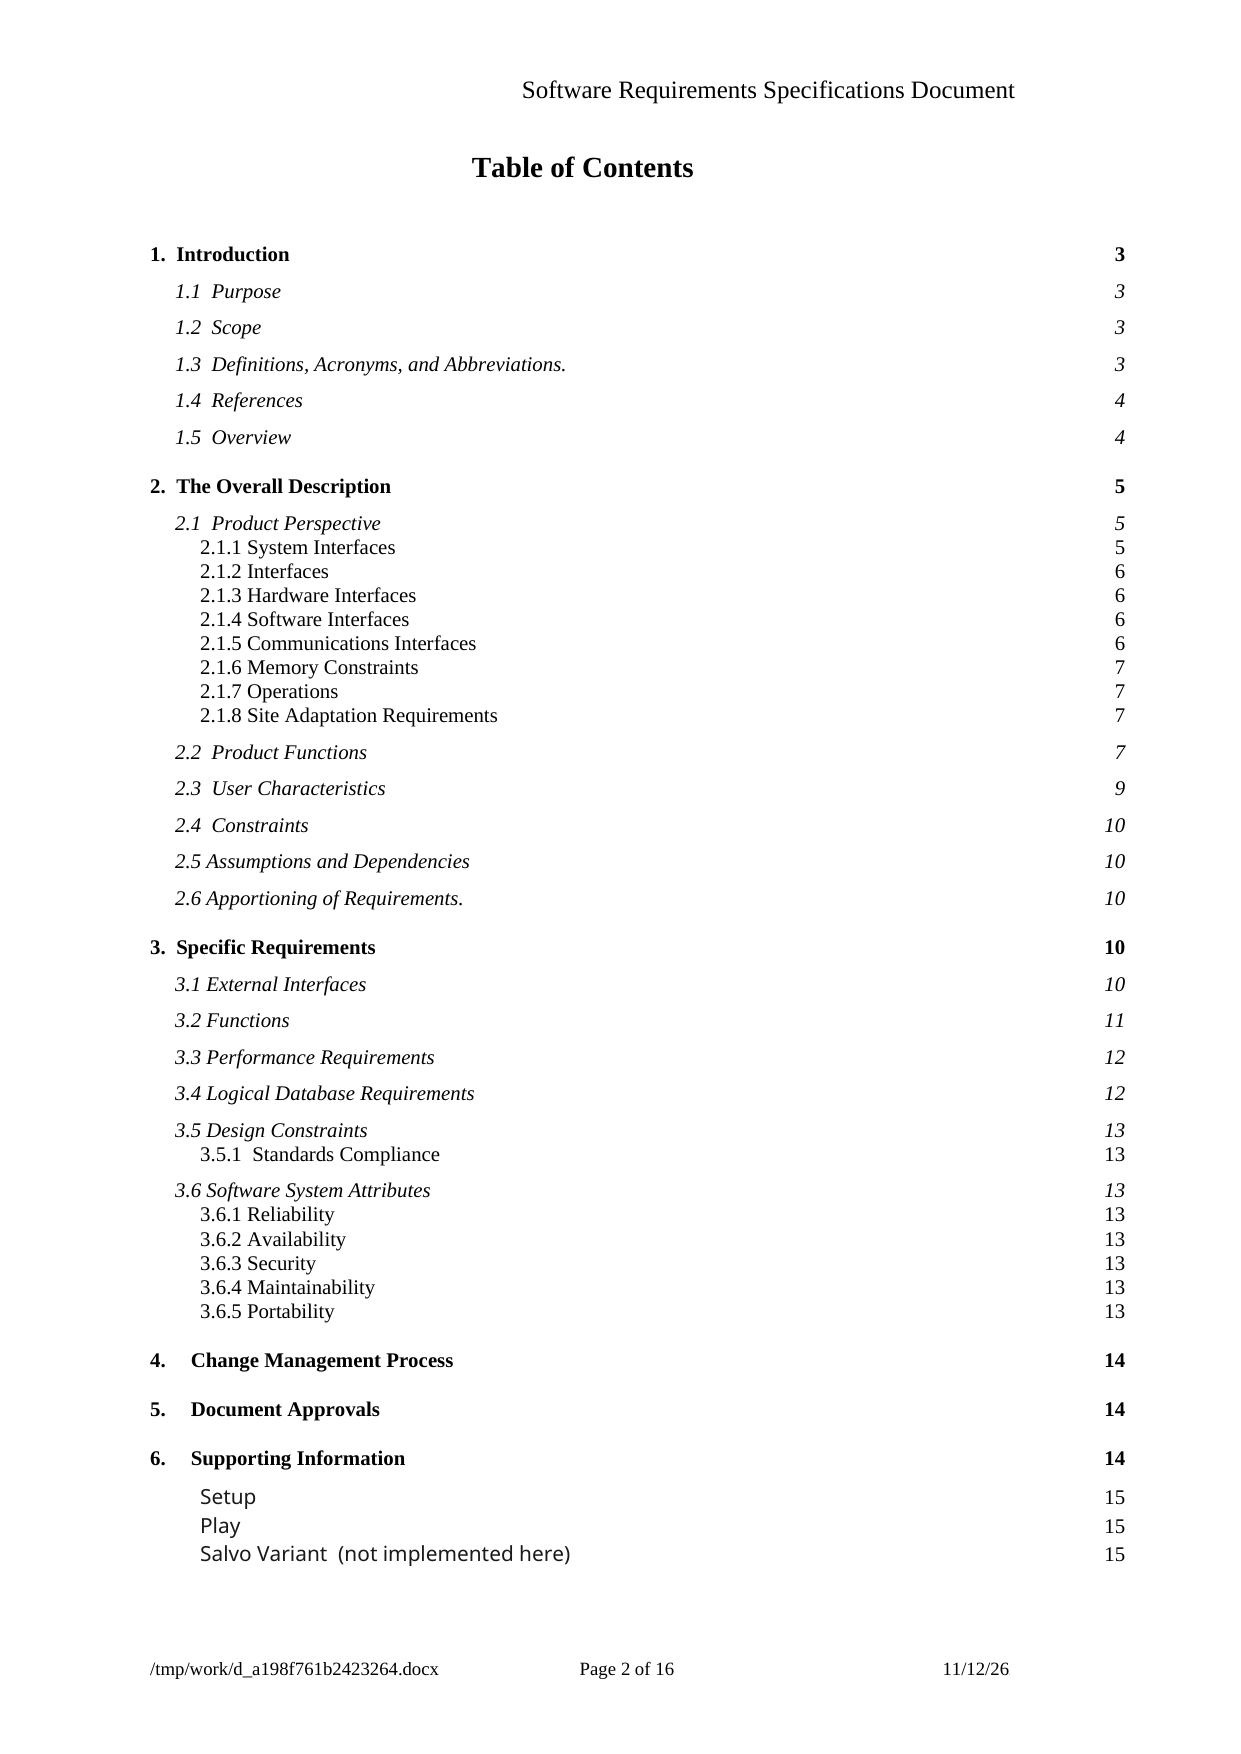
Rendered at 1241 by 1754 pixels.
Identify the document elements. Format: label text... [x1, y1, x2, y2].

text 1. Introduction 3 [150, 242, 1015, 266]
text 2.1.8 Site Adaptation Requirements 7 [200, 703, 1015, 727]
text 3.6.2 Availability 13 [200, 1226, 1015, 1251]
text 1.1 Purpose 3 [175, 279, 1015, 303]
text 3.6.3 Security 13 [200, 1251, 1015, 1274]
text 3.4 Logical Database Requirements 12 [175, 1081, 1015, 1105]
text 3. Specific Requirements 10 [150, 935, 1015, 959]
text 2.1.4 Software Interfaces 6 [200, 607, 1015, 631]
text 3.6.5 Portability 13 [200, 1299, 1015, 1323]
text 2.1 Product Perspective 5 [175, 511, 1015, 534]
text 1.3 Definitions, Acronyms, and Abbreviations. 3 [175, 352, 1015, 376]
text 2.1.7 Operations 7 [200, 679, 1015, 703]
text 2.6 Apportioning of Requirements. 10 [175, 886, 1015, 910]
text 1.2 Scope 3 [175, 315, 1015, 339]
text Setup 15 [200, 1482, 1015, 1511]
text 2.1.5 Communications Interfaces 6 [200, 631, 1015, 655]
text Salvo Variant (not implemented here) 15 [200, 1539, 1015, 1568]
text 3.5.1 Standards Compliance 13 [200, 1142, 1015, 1166]
text 2.1.1 System Interfaces 5 [200, 534, 1015, 559]
text 2.5 Assumptions and Dependencies 10 [175, 849, 1015, 873]
text 1.5 Overview 4 [175, 425, 1015, 449]
text Play 15 [200, 1511, 1015, 1539]
text 3.6.1 Reliability 13 [200, 1202, 1015, 1226]
text 3.5 Design Constraints 13 [175, 1118, 1015, 1142]
text 2. The Overall Description 5 [150, 474, 1015, 498]
text 5. Document Approvals 14 [150, 1397, 1015, 1421]
text 2.1.6 Memory Constraints 7 [200, 655, 1015, 679]
text 2.1.2 Interfaces 6 [200, 559, 1015, 583]
text 3.6 Software System Attributes 13 [175, 1178, 1015, 1202]
text 1.4 References 4 [175, 388, 1015, 412]
text 3.1 External Interfaces 10 [175, 971, 1015, 996]
text 2.4 Constraints 10 [175, 813, 1015, 837]
text 2.2 Product Functions 7 [175, 739, 1015, 764]
text 3.3 Performance Requirements 12 [175, 1044, 1015, 1069]
text Table of Contents [150, 150, 1015, 183]
text 4. Change Management Process 14 [150, 1348, 1015, 1372]
text 3.6.4 Maintainability 13 [200, 1274, 1015, 1299]
text 6. Supporting Information 14 [150, 1446, 1015, 1470]
text 2.1.3 Hardware Interfaces 6 [200, 583, 1015, 607]
text 3.2 Functions 11 [175, 1008, 1015, 1032]
text 2.3 User Characteristics 9 [175, 776, 1015, 800]
